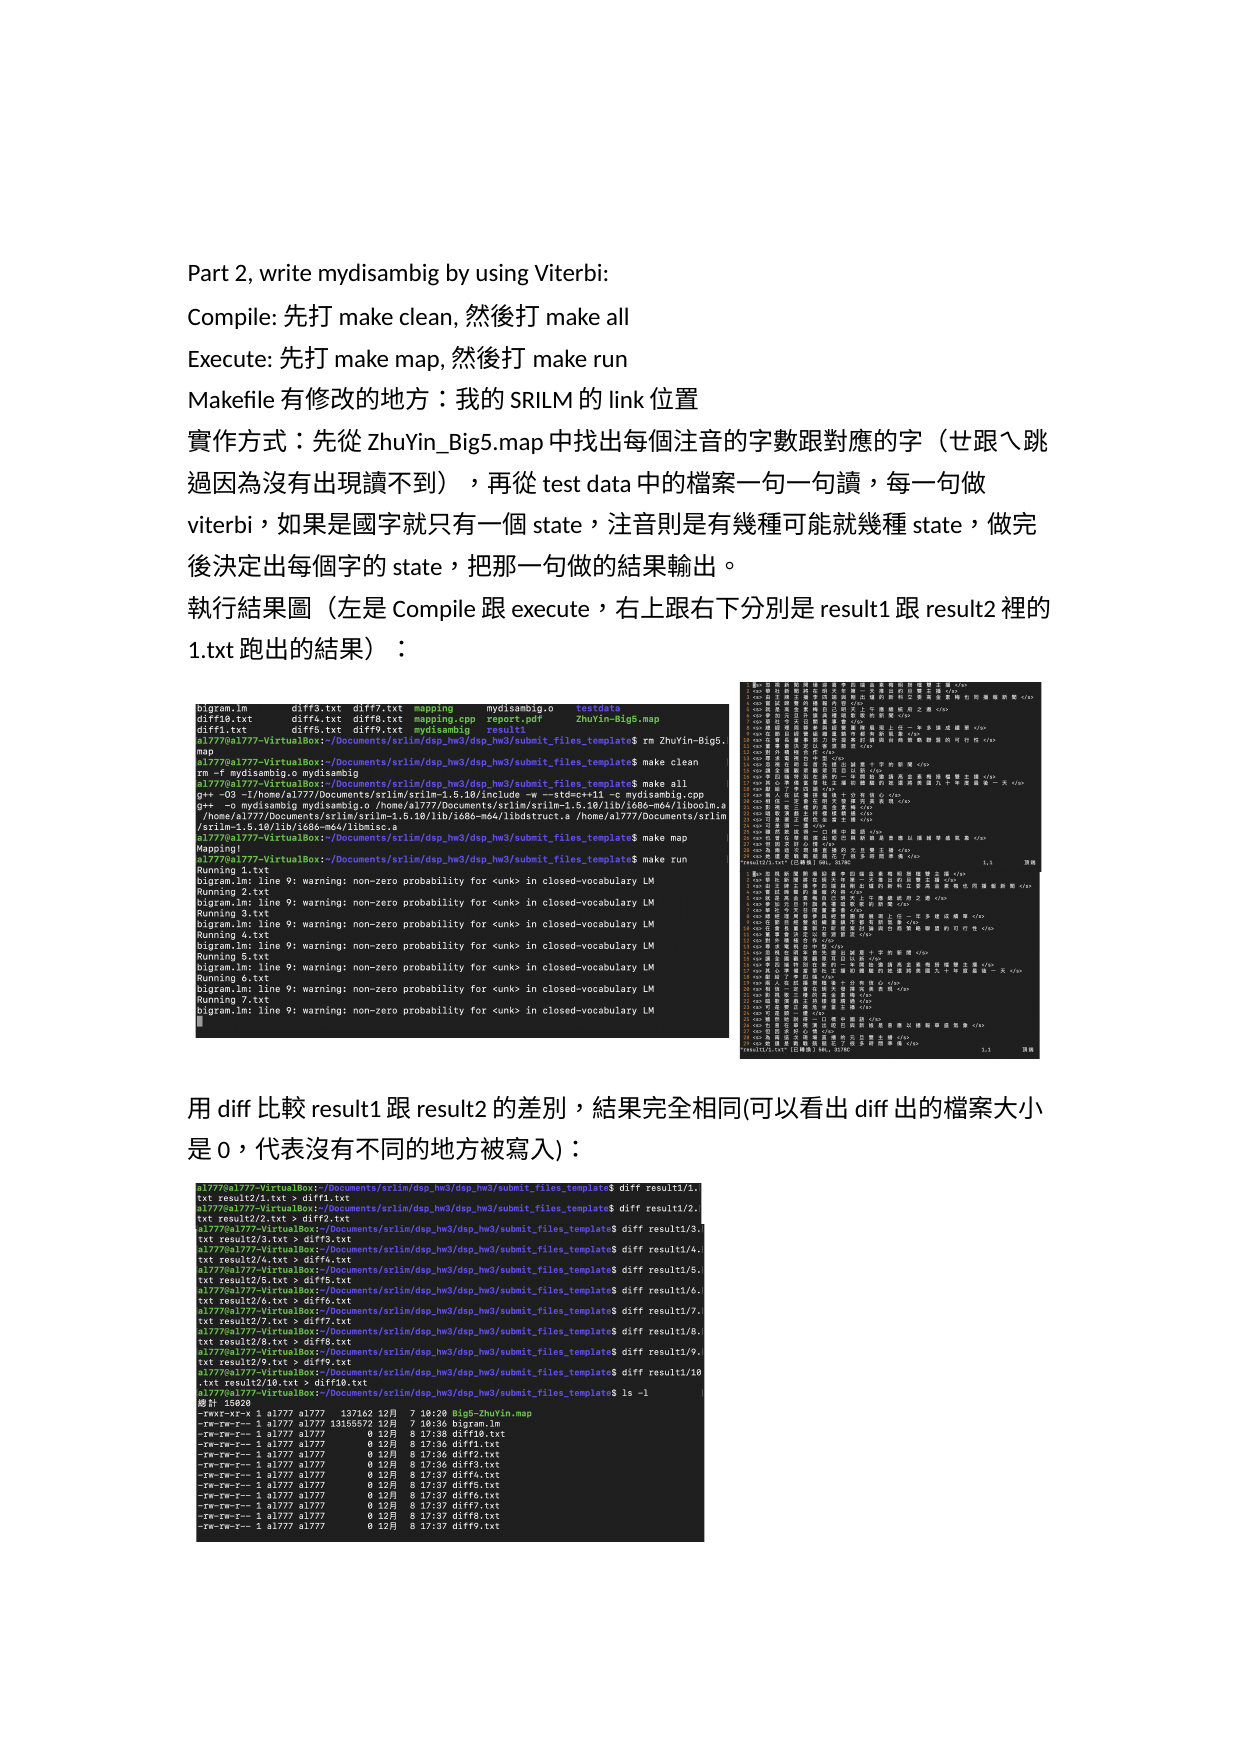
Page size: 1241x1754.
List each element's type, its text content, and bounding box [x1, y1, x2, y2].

text 實作方式：先從ZhuYin_Big5.map中找出每個注音的字數跟對應的字（ㄝ跟ㄟ跳過因為沒有出現讀不到），再從test data中的檔案一句一句讀，每一句做viterbi，如果是國字就只有一個state，注音則是有幾種可能就幾種state，做完後決定出每個字的state，把那一句做的結果輸出。 [187, 419, 1053, 585]
picture [739, 682, 1042, 1059]
picture [195, 704, 730, 1038]
text Part 2, write mydisambig by using Viterbi: [187, 252, 1053, 294]
text Compile: 先打make clean, 然後打 make all [187, 294, 1053, 335]
text 執行結果圖（左是Compile跟execute，右上跟右下分別是result1跟result2裡的1.txt跑出的結果）： [187, 585, 1053, 669]
text Makefile有修改的地方：我的SRILM的link位置 [187, 377, 1053, 419]
text 用diff比較result1跟result2的差別，結果完全相同(可以看出diff出的檔案大小是0，代表沒有不同的地方被寫入)： [187, 1085, 1053, 1169]
text Execute: 先打make map, 然後打 make run [187, 335, 1053, 377]
picture [195, 1183, 705, 1542]
